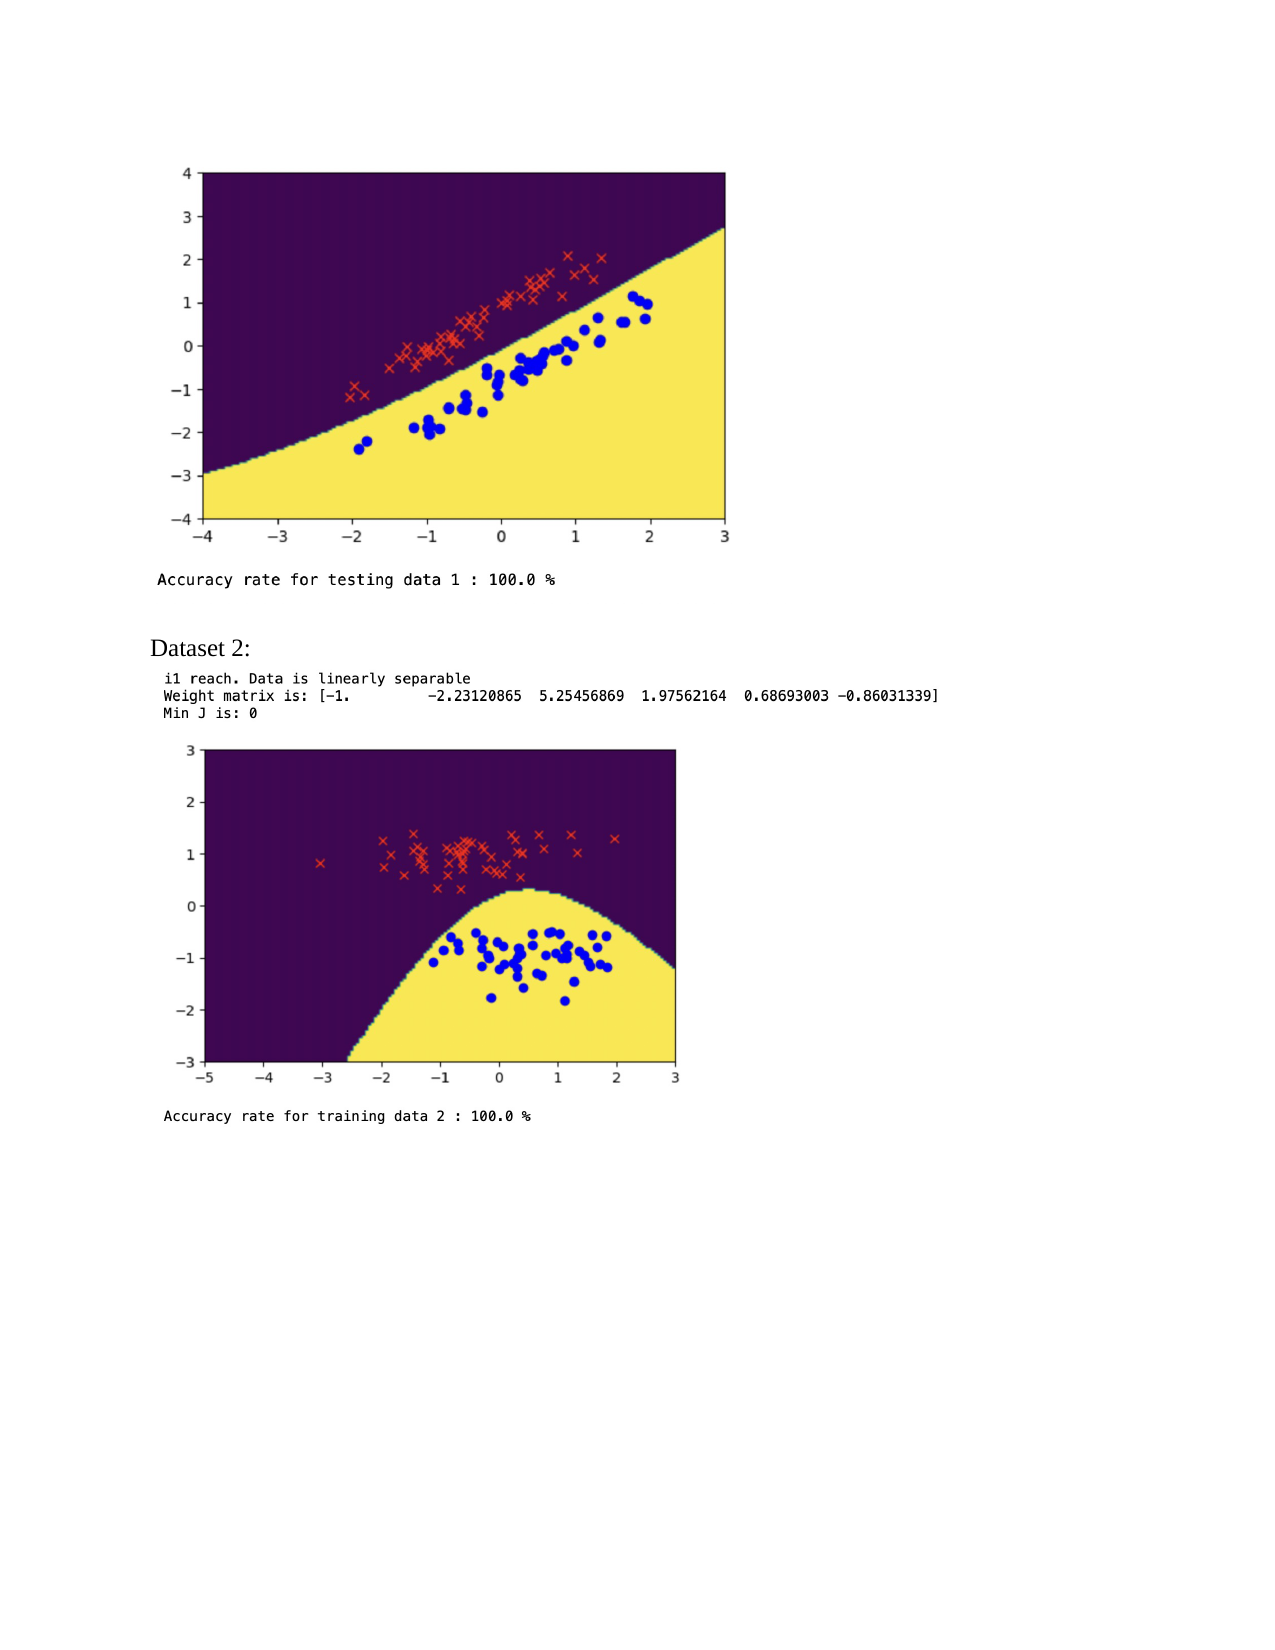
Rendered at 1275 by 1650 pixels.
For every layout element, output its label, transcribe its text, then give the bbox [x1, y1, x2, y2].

picture [150, 661, 994, 1137]
picture [150, 150, 801, 604]
text Dataset 2: [150, 633, 1125, 662]
